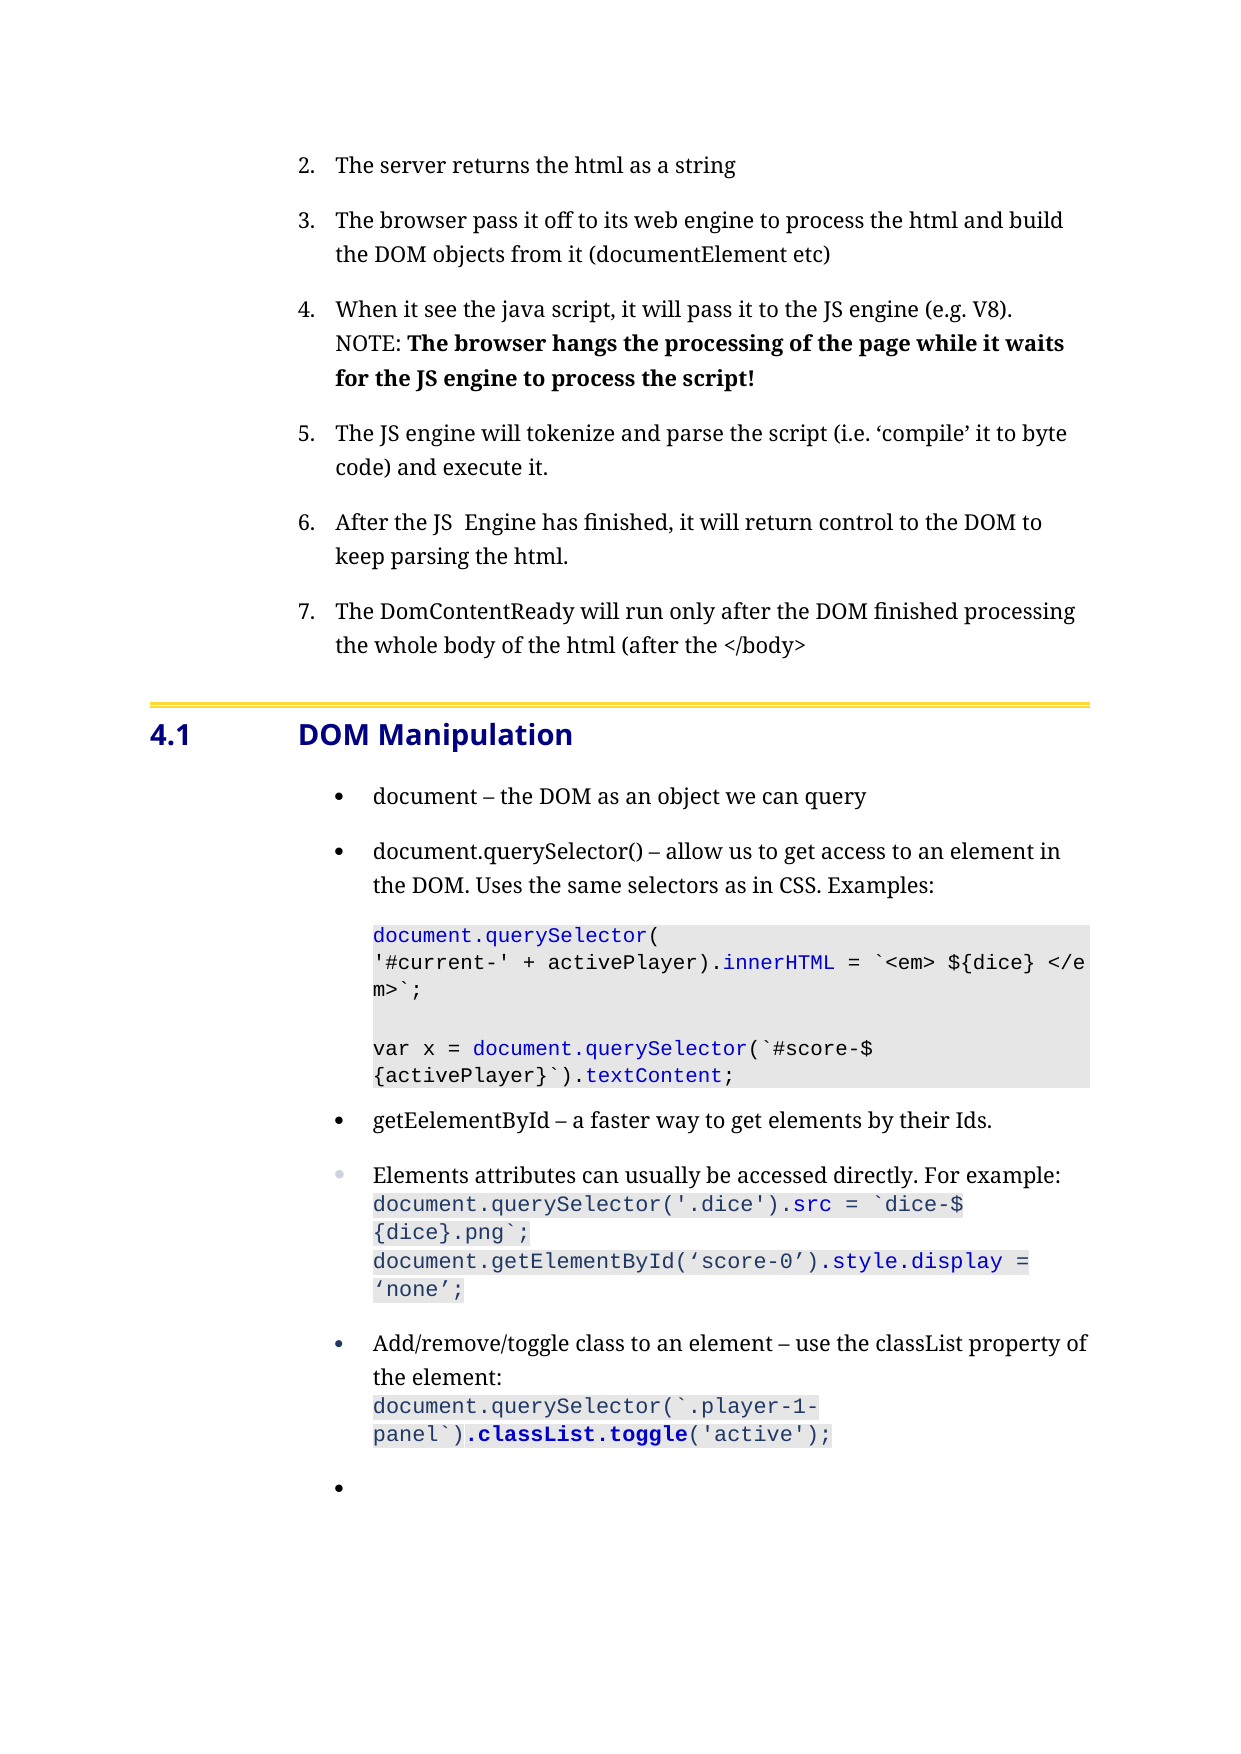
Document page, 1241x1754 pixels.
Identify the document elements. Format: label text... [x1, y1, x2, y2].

list The server returns the html as a string [298, 150, 1090, 180]
list When it see the java script, it will pass it to the JS engine (e.g. V8). NOTE: The browser hangs the processing of the page while it waits for the JS engine to process the script! [298, 294, 1090, 392]
list Add/remove/toggle class to an element – use the classList property of the element: document.querySelector(`.player-1-panel`).classList.toggle('active'); [335, 1328, 1090, 1448]
list The JS engine will tokenize and parse the script (i.e. ‘compile’ it to byte code) and execute it. [298, 417, 1090, 481]
list The browser pass it off to its web engine to process the html and build the DOM objects from it (documentElement etc) [298, 205, 1090, 269]
list document.querySelector() – allow us to get access to an element in the DOM. Uses the same selectors as in CSS. Examples: [335, 836, 1090, 899]
text document.querySelector( '#current-' + activePlayer).innerHTML = `<em> ${dice} </em>`; [373, 925, 1090, 1003]
text var x = document.querySelector(`#score-${activePlayer}`).textContent; [373, 1038, 1090, 1088]
list document – the DOM as an object we can query [335, 781, 1090, 810]
list After the JS Engine has finished, it will return control to the DOM to keep parsing the html. [298, 507, 1090, 571]
subtitle DOM Manipulation [150, 708, 1090, 754]
list Elements attributes can usually be accessed directly. For example: document.querySelector('.dice').src = `dice-${dice}.png`; document.getElementById(‘score-0’).style.display = ‘none’; [335, 1159, 1090, 1303]
list The DomContentReady will run only after the DOM finished processing the whole body of the html (after the </body> [298, 596, 1090, 660]
list getEelementById – a faster way to get elements by their Ids. [335, 1104, 1090, 1134]
